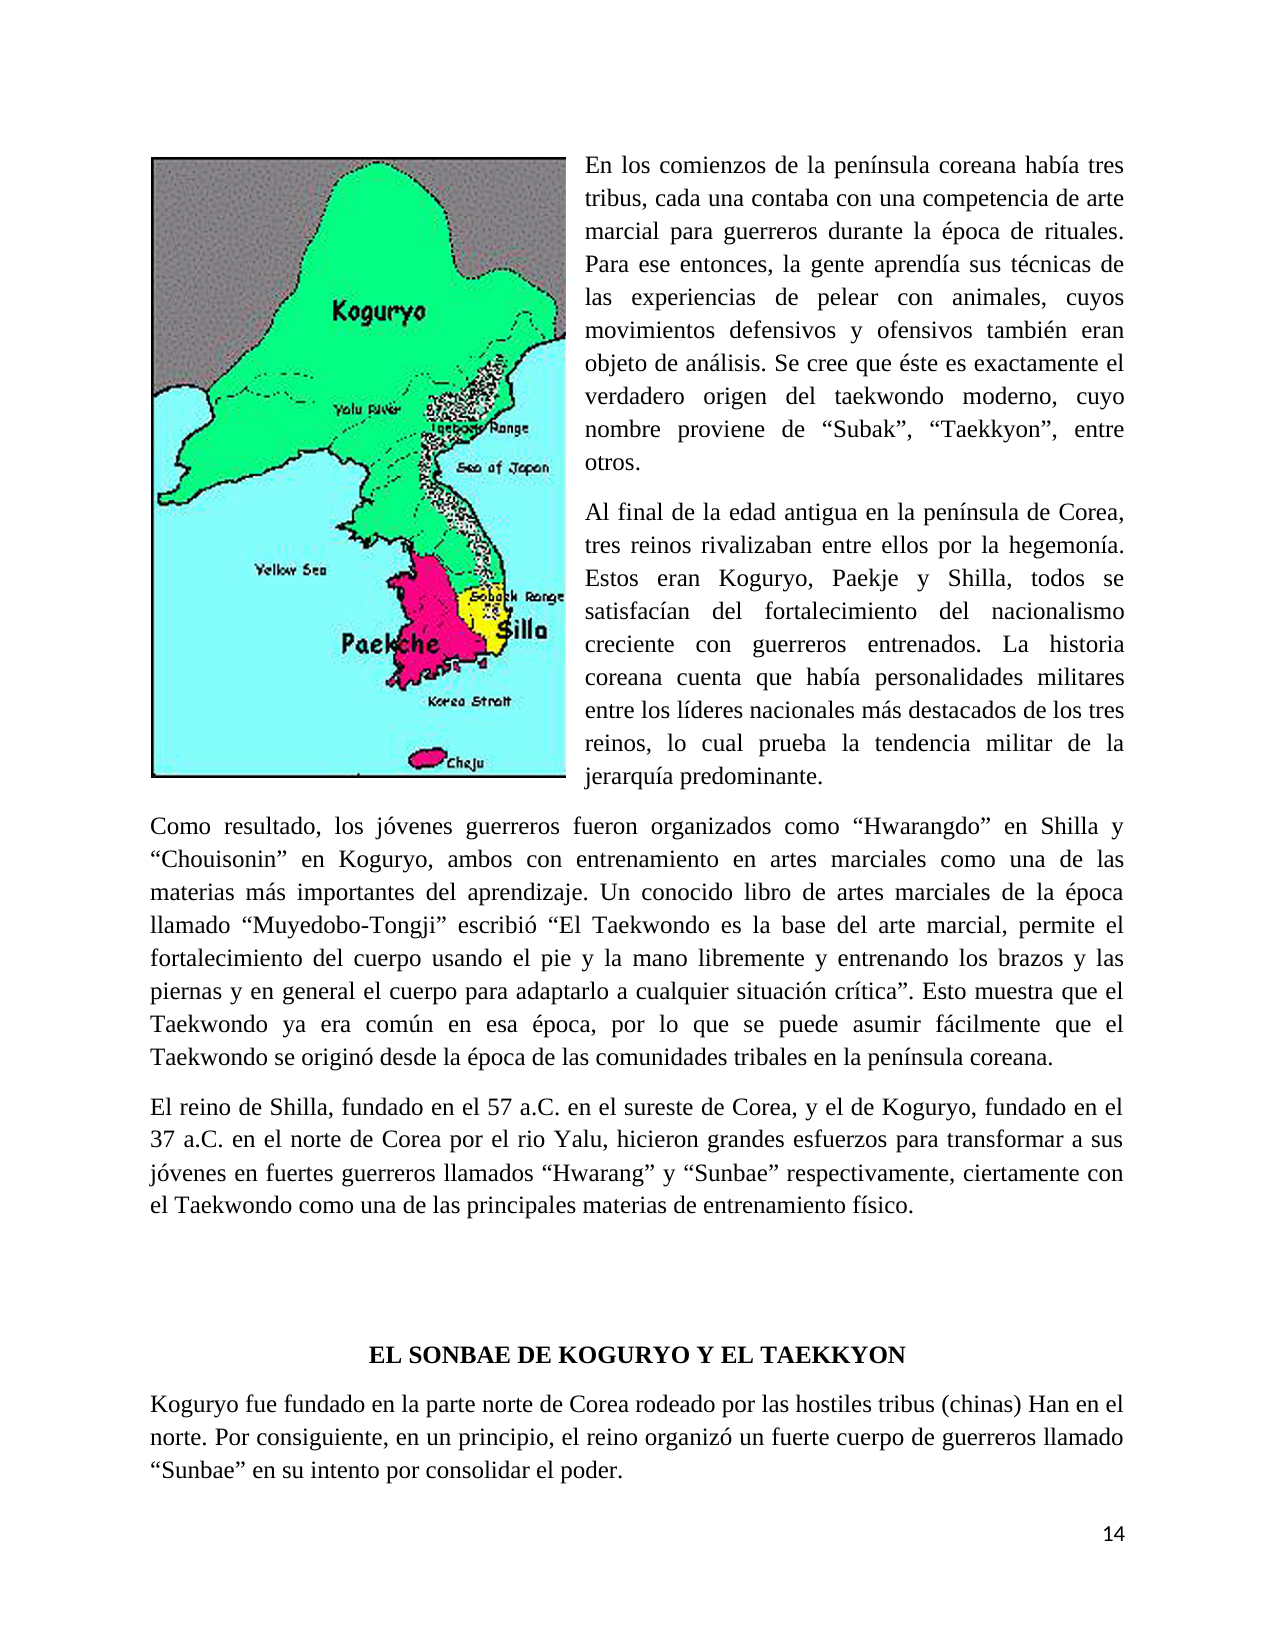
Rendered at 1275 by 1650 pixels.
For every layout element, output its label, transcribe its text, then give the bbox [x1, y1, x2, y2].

text En los comienzos de la península coreana había tres tribus, cada una contaba con una competencia de arte marcial para guerreros durante la época de rituales. Para ese entonces, la gente aprendía sus técnicas de las experiencias de pelear con animales, cuyos movimientos defensivos y ofensivos también eran objeto de análisis. Se cree que éste es exactamente el verdadero origen del taekwondo moderno, cuyo nombre proviene de “Subak”, “Taekkyon”, entre otros. [150, 150, 1125, 476]
text El reino de Shilla, fundado en el 57 a.C. en el sureste de Corea, y el de Koguryo, fundado en el 37 a.C. en el norte de Corea por el rio Yalu, hicieron grandes esfuerzos para transformar a sus jóvenes en fuertes guerreros llamados “Hwarang” y “Sunbae” respectivamente, ciertamente con el Taekwondo como una de las principales materias de entrenamiento físico. [150, 1092, 1125, 1219]
text EL SONBAE DE KOGURYO Y EL TAEKKYON [150, 1340, 1125, 1368]
text Como resultado, los jóvenes guerreros fueron organizados como “Hwarangdo” en Shilla y “Chouisonin” en Koguryo, ambos con entrenamiento en artes marciales como una de las materias más importantes del aprendizaje. Un conocido libro de artes marciales de la época llamado “Muyedobo-Tongji” escribió “El Taekwondo es la base del arte marcial, permite el fortalecimiento del cuerpo usando el pie y la mano libremente y entrenando los brazos y las piernas y en general el cuerpo para adaptarlo a cualquier situación crítica”. Esto muestra que el Taekwondo ya era común en esa época, por lo que se puede asumir fácilmente que el Taekwondo se originó desde la época de las comunidades tribales en la península coreana. [150, 811, 1125, 1071]
text Koguryo fue fundado en la parte norte de Corea rodeado por las hostiles tribus (chinas) Han en el norte. Por consiguiente, en un principio, el reino organizó un fuerte cuerpo de guerreros llamado “Sunbae” en su intento por consolidar el poder. [150, 1389, 1125, 1484]
text Al final de la edad antigua en la península de Corea, tres reinos rivalizaban entre ellos por la hegemonía. Estos eran Koguryo, Paekje y Shilla, todos se satisfacían del fortalecimiento del nacionalismo creciente con guerreros entrenados. La historia coreana cuenta que había personalidades militares entre los líderes nacionales más destacados de los tres reinos, lo cual prueba la tendencia militar de la jerarquía predominante. [150, 497, 1125, 790]
picture [150, 157, 565, 776]
